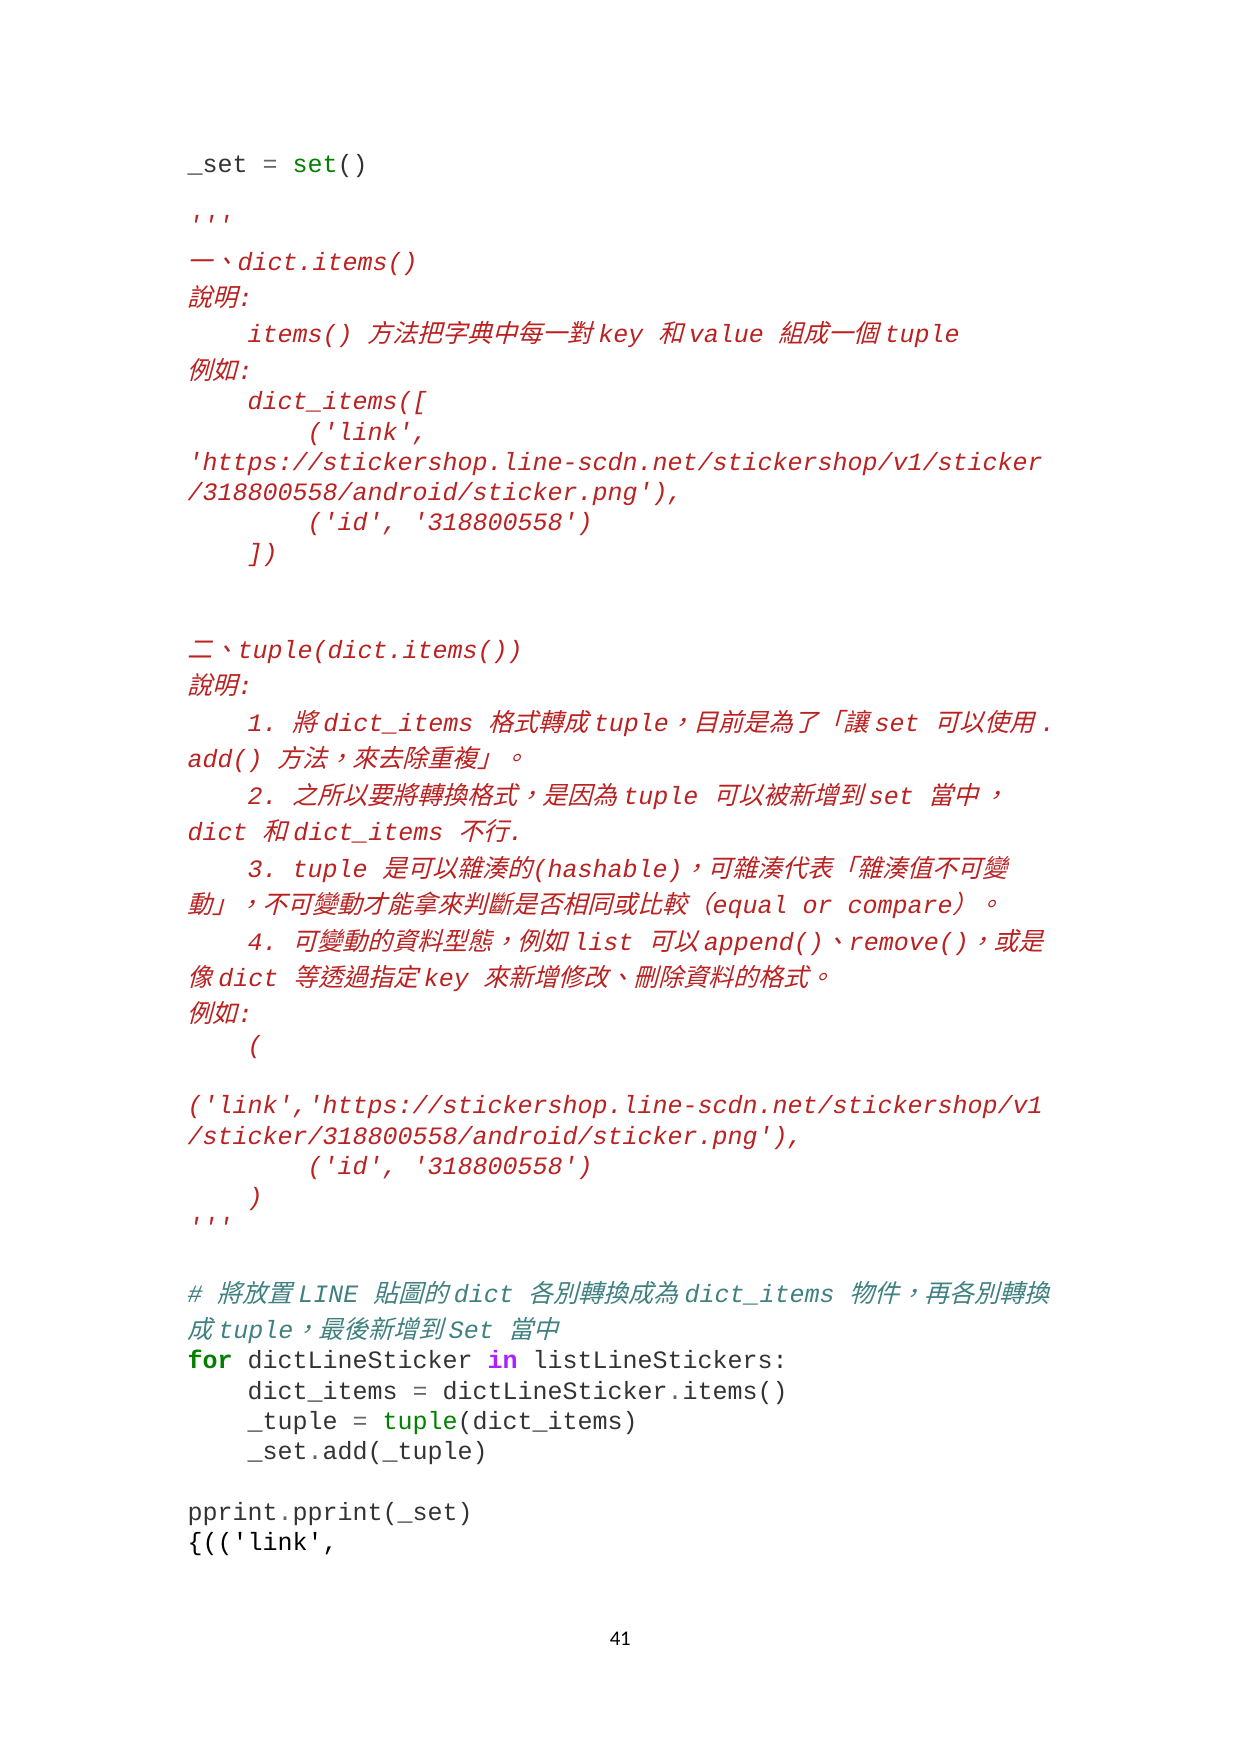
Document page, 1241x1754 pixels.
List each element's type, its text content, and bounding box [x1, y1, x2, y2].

text pprint.pprint(_set) [187, 1497, 1053, 1528]
text ('id', '318800558') [187, 1152, 1053, 1182]
text ('id', '318800558') [187, 508, 1053, 538]
text 說明: [187, 277, 1053, 314]
text 說明: [187, 666, 1053, 702]
text ( [187, 1030, 1053, 1061]
text 一、dict.items() [187, 241, 1053, 277]
text 例如: [187, 994, 1053, 1030]
text ''' [187, 1212, 1053, 1243]
text ('link','https://stickershop.line-scdn.net/stickershop/v1/sticker/318800558/android/sticker.png'), [187, 1061, 1053, 1152]
text 1. 將 dict_items 格式轉成 tuple，目前是為了「讓 set 可以使用 .add() 方法，來去除重複」。 [187, 702, 1053, 775]
text ]) [187, 538, 1053, 569]
text _set.add(_tuple) [187, 1437, 1053, 1467]
text # 將放置 LINE 貼圖的 dict 各別轉換成為 dict_items 物件，再各別轉換成 tuple，最後新增到 Set 當中 [187, 1273, 1053, 1346]
text items() 方法把字典中每一對 key 和 value 組成一個 tuple [187, 314, 1053, 350]
text 例如: [187, 350, 1053, 387]
text dict_items = dictLineSticker.items() [187, 1376, 1053, 1407]
text 4. 可變動的資料型態，例如 list 可以 append()、remove()，或是像 dict 等透過指定 key 來新增修改、刪除資料的格式。 [187, 921, 1053, 994]
text for dictLineSticker in listLineStickers: [187, 1346, 1053, 1376]
text 二、tuple(dict.items()) [187, 629, 1053, 666]
text 3. tuple 是可以雜湊的(hashable)，可雜湊代表「雜湊值不可變動」，不可變動才能拿來判斷是否相同或比較（equal or compare）。 [187, 848, 1053, 921]
text dict_items([ [187, 387, 1053, 417]
text {(('link', [187, 1528, 1053, 1558]
text _set = set() [187, 150, 1053, 180]
text 2. 之所以要將轉換格式，是因為 tuple 可以被新增到 set 當中，dict 和 dict_items 不行. [187, 775, 1053, 848]
text ('link', 'https://stickershop.line-scdn.net/stickershop/v1/sticker/318800558/android/sticker.png'), [187, 417, 1053, 508]
text _tuple = tuple(dict_items) [187, 1407, 1053, 1437]
text ) [187, 1182, 1053, 1212]
text ''' [187, 211, 1053, 241]
